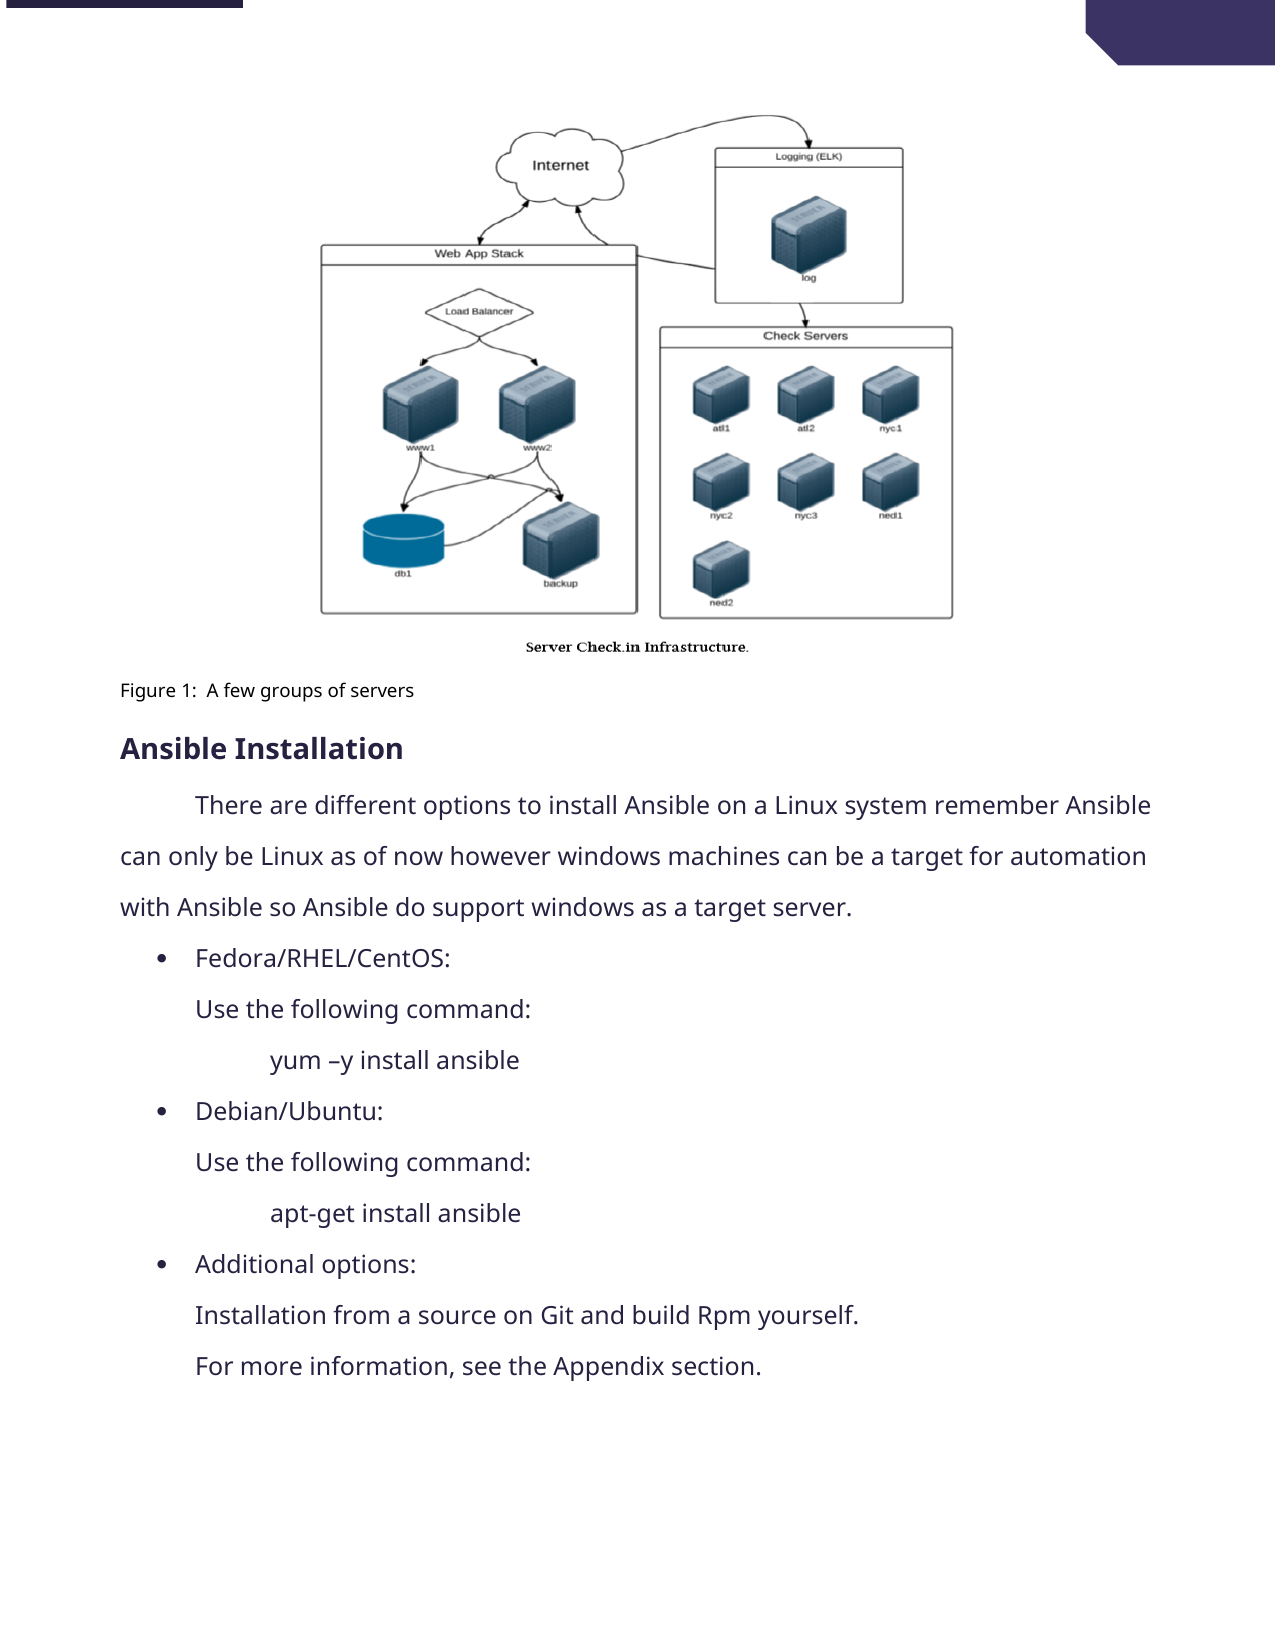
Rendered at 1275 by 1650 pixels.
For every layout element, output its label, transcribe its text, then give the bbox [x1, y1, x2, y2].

list apt-get install ansible [195, 1196, 1155, 1230]
list yum –y install ansible [195, 1043, 1155, 1077]
list Additional options: [157, 1247, 1155, 1281]
list Fedora/RHEL/CentOS: [157, 941, 1155, 974]
list For more information, see the Appendix section. [195, 1349, 1155, 1383]
picture [120, 110, 1155, 661]
list Use the following command: [195, 992, 1155, 1026]
list Use the following command: [195, 1145, 1155, 1179]
text Figure 1: A few groups of servers [120, 677, 1155, 703]
text There are different options to install Ansible on a Linux system remember Ansible can only be Linux as of now however windows machines can be a target for automation with Ansible so Ansible do support windows as a target server. [120, 787, 1155, 923]
subtitle Ansible Installation [120, 728, 1155, 768]
list Debian/Ubuntu: [157, 1094, 1155, 1128]
list Installation from a source on Git and build Rpm yourself. [195, 1298, 1155, 1332]
